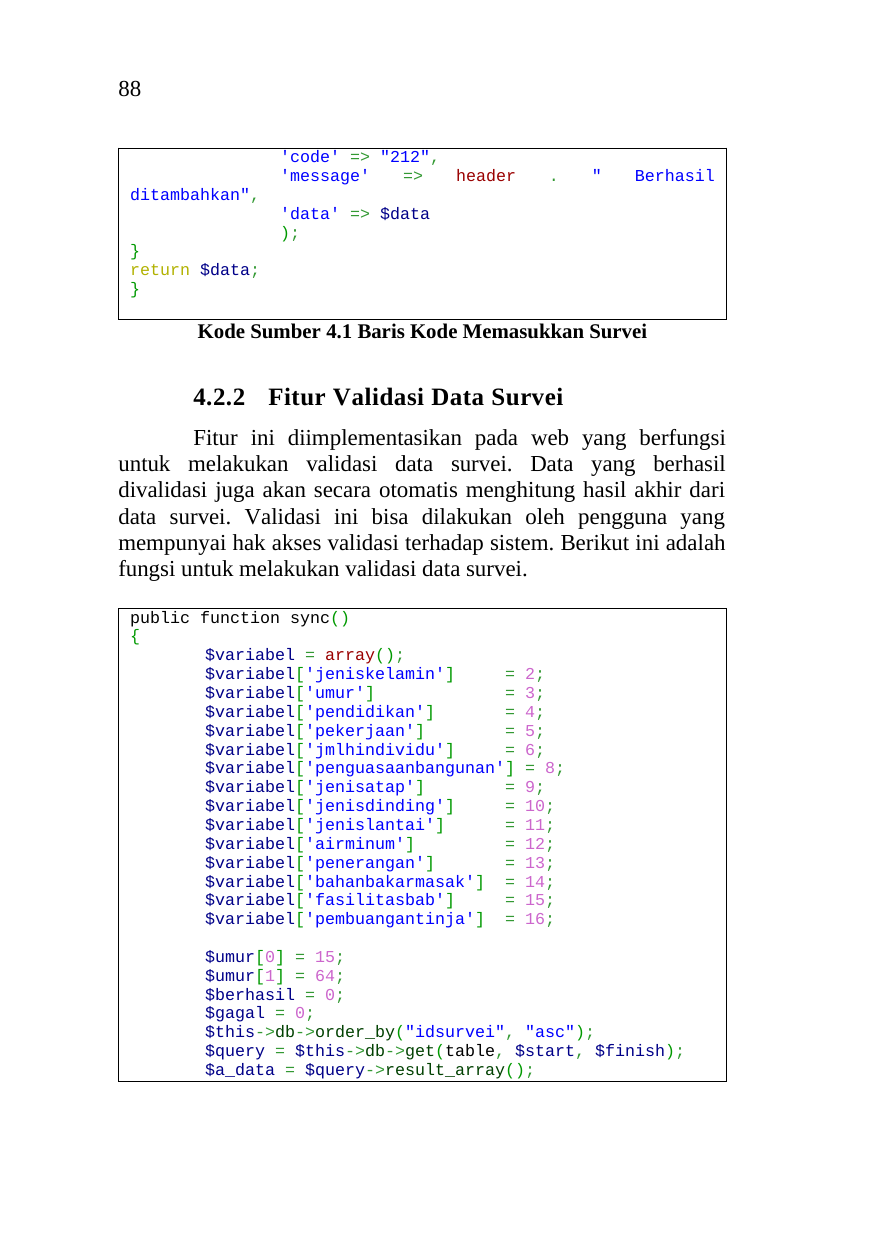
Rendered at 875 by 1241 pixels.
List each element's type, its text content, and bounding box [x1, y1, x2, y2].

text Fitur ini diimplementasikan pada web yang berfungsi untuk melakukan validasi data survei. Data yang berhasil divalidasi juga akan secara otomatis menghitung hasil akhir dari data survei. Validasi ini bisa dilakukan oleh pengguna yang mempunyai hak akses validasi terhadap sistem. Berikut ini adalah fungsi untuk melakukan validasi data survei. [118, 424, 726, 582]
subtitle Fitur Validasi Data Survei [193, 382, 726, 411]
text Kode Sumber . Baris Kode Memasukkan Survei [118, 320, 726, 343]
